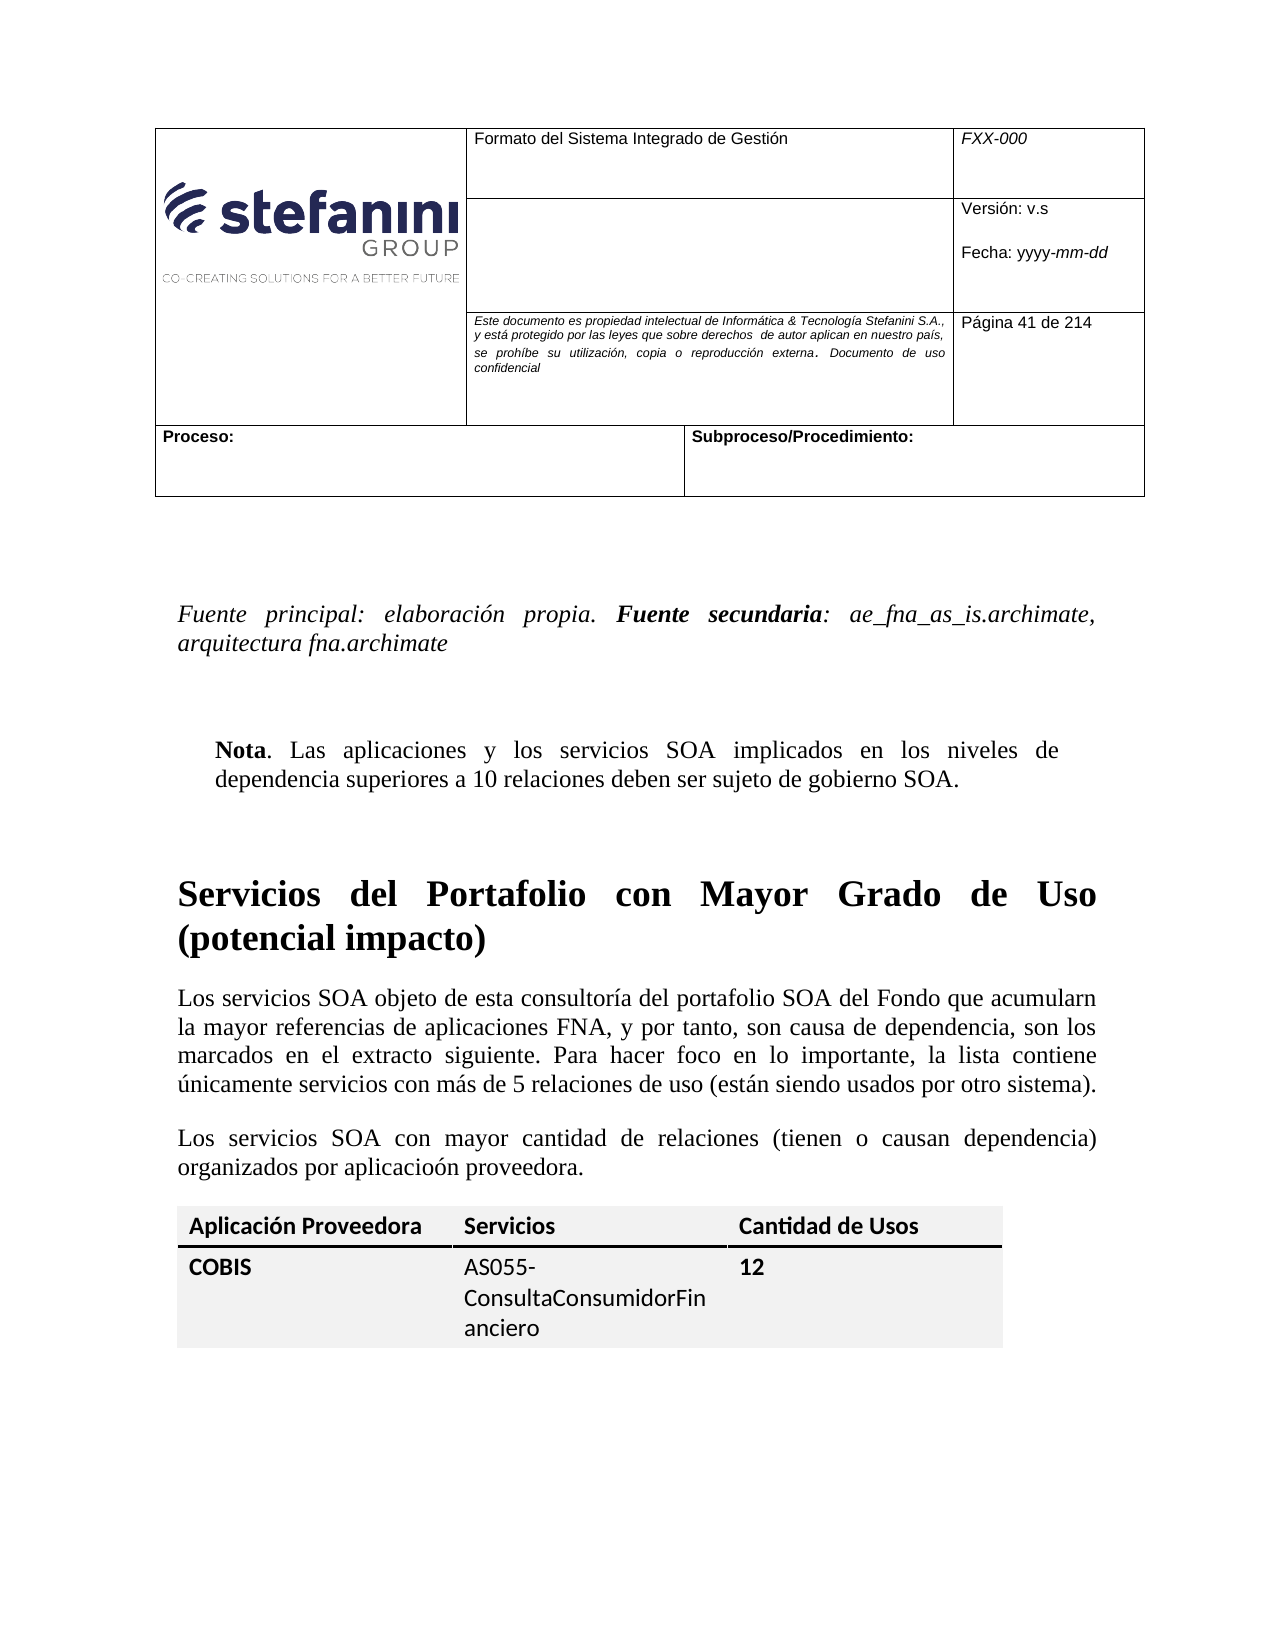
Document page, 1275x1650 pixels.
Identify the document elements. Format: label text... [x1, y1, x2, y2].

table_header Servicios [453, 1207, 727, 1245]
text Nota. Las aplicaciones y los servicios SOA implicados en los niveles de dependencia superiores a 10 relaciones deben ser sujeto de gobierno SOA. [215, 736, 1060, 793]
table_header Cantidad de Usos [728, 1207, 1002, 1245]
table_cell AS055-ConsultaConsumidorFinanciero [453, 1248, 727, 1347]
table_cell COBIS [178, 1248, 452, 1347]
text Fuente principal: elaboración propia. Fuente secundaria: ae_fna_as_is.archimate, arquitectura fna.archimate [177, 599, 1098, 657]
table_cell 12 [728, 1248, 1002, 1347]
text Los servicios SOA con mayor cantidad de relaciones (tienen o causan dependencia) organizados por aplicacioón proveedora. [177, 1123, 1098, 1181]
subtitle Servicios del Portafolio con Mayor Grado de Uso (potencial impacto) [177, 872, 1098, 958]
text Los servicios SOA objeto de esta consultoría del portafolio SOA del Fondo que acumularn la mayor referencias de aplicaciones FNA, y por tanto, son causa de dependencia, son los marcados en el extracto siguiente. Para hacer foco en lo importante, la lista contiene únicamente servicios con más de 5 relaciones de uso (están siendo usados por otro sistema). [177, 983, 1098, 1098]
picture [162, 182, 460, 286]
table_header Aplicación Proveedora [178, 1207, 452, 1245]
